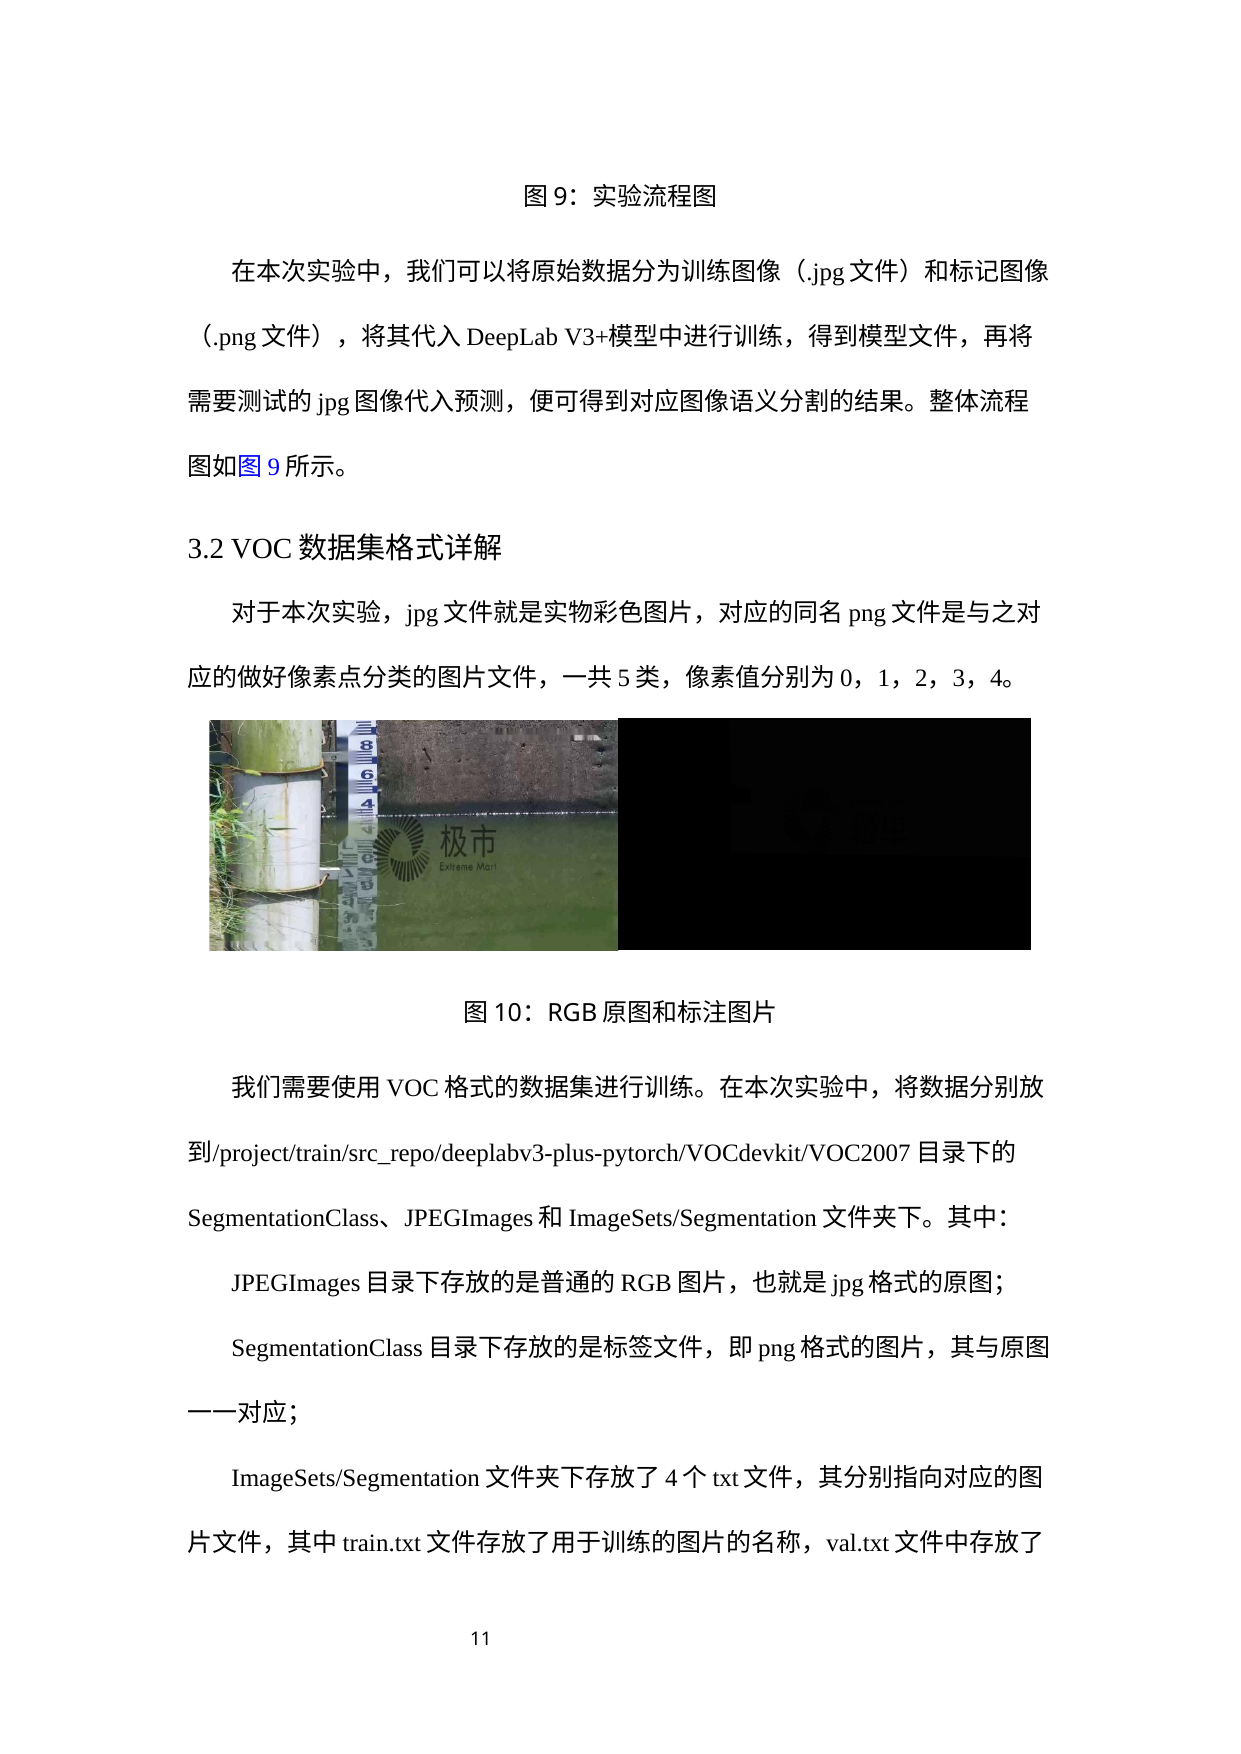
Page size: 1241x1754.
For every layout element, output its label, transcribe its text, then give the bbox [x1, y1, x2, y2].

text 图10：RGB原图和标注图片 [187, 978, 1053, 1043]
text 3.2 VOC数据集格式详解 [187, 513, 1053, 578]
text 我们需要使用VOC格式的数据集进行训练。在本次实验中，将数据分别放到/project/train/src_repo/deeplabv3-plus-pytorch/VOCdevkit/VOC2007目录下的SegmentationClass、JPEGImages和ImageSets/Segmentation文件夹下。其中： JPEGImages目录下存放的是普通的RGB图片，也就是jpg格式的原图； [187, 1053, 1053, 1313]
picture [209, 718, 1031, 951]
text 图9：实验流程图 [187, 162, 1053, 227]
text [187, 1443, 1053, 1573]
text 在本次实验中，我们可以将原始数据分为训练图像（.jpg文件）和标记图像（.png文件），将其代入DeepLab V3+模型中进行训练，得到模型文件，再将需要测试的jpg图像代入预测，便可得到对应图像语义分割的结果。整体流程图如图9所示。 [187, 237, 1053, 497]
text 对于本次实验，jpg文件就是实物彩色图片，对应的同名png文件是与之对应的做好像素点分类的图片文件，一共5类，像素值分别为0，1，2，3，4。 [187, 578, 1053, 708]
text SegmentationClass目录下存放的是标签文件，即png格式的图片，其与原图一一对应； [187, 1313, 1053, 1443]
